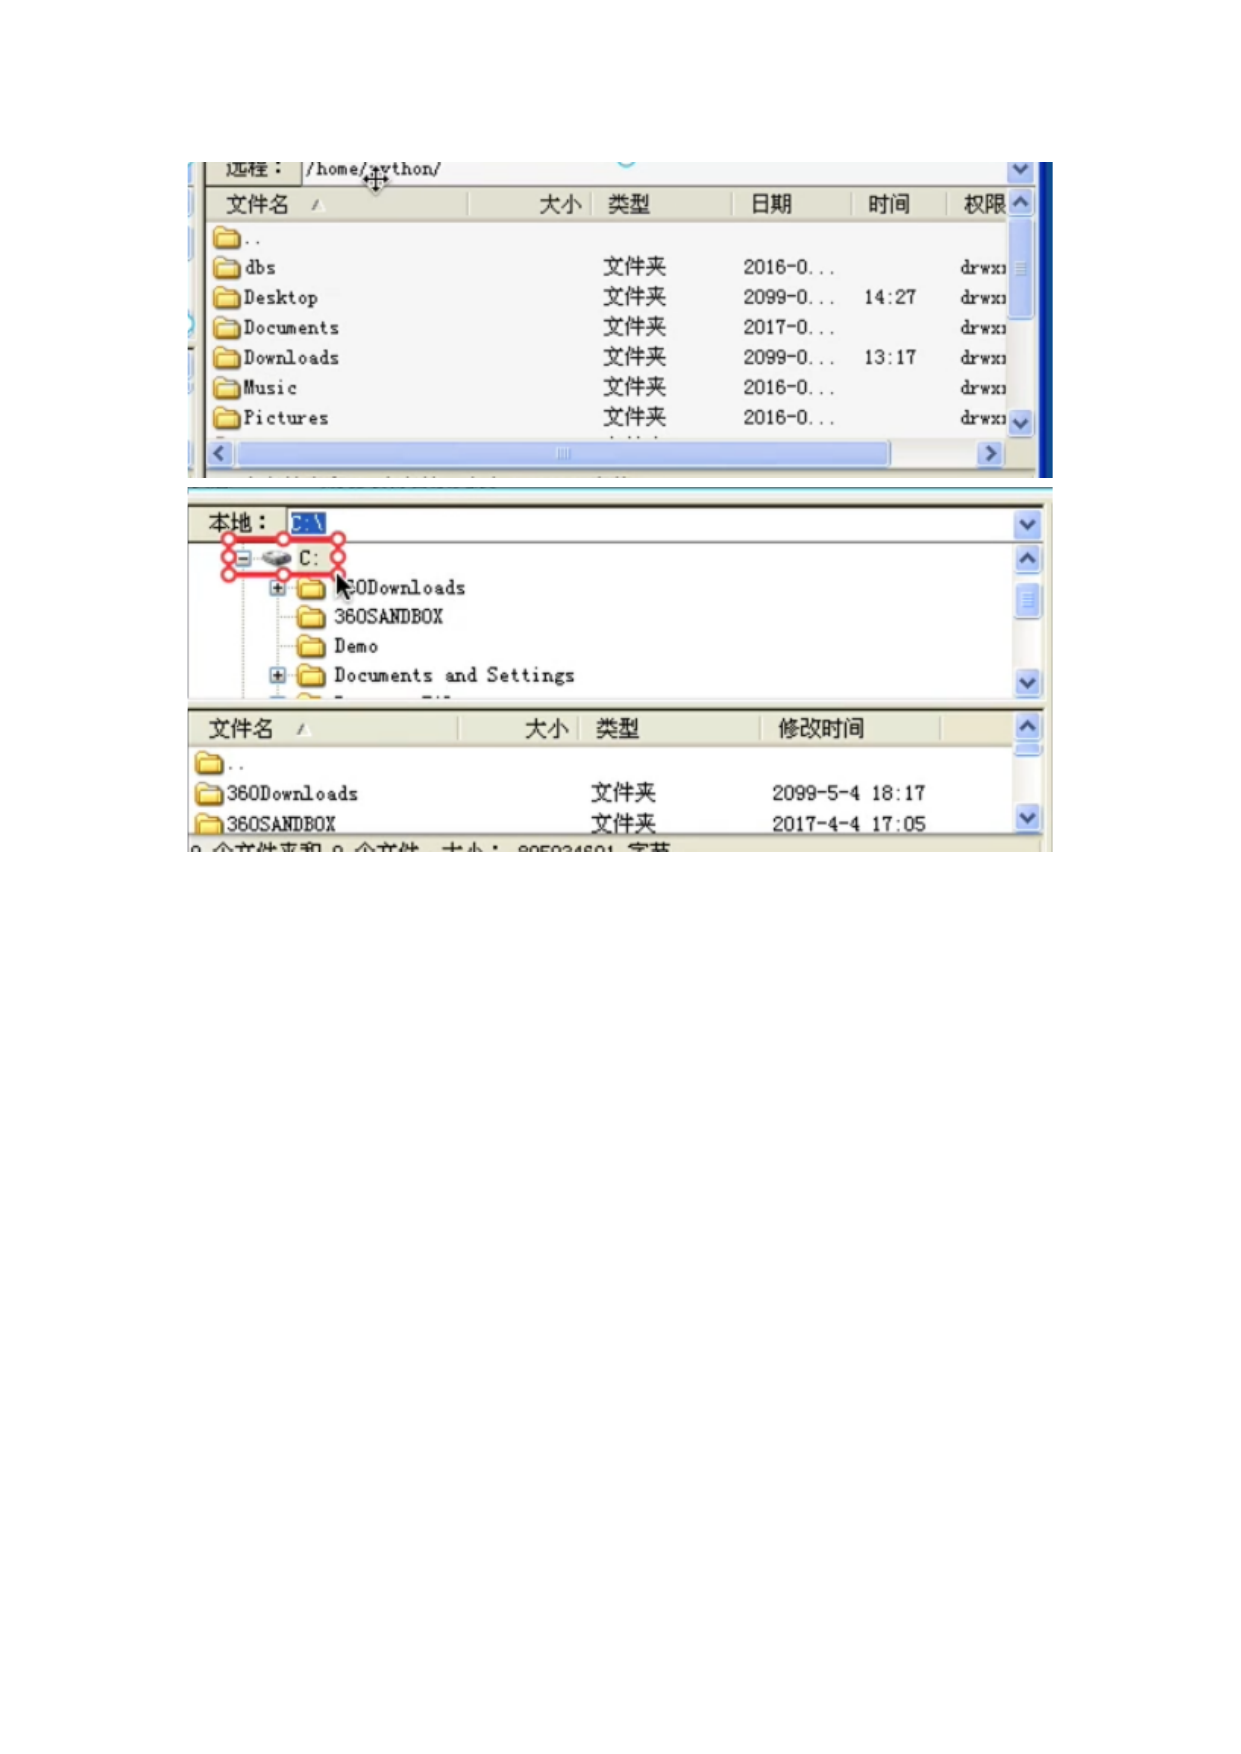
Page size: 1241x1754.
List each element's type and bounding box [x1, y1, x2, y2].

picture [187, 162, 1053, 478]
picture [187, 487, 1053, 852]
